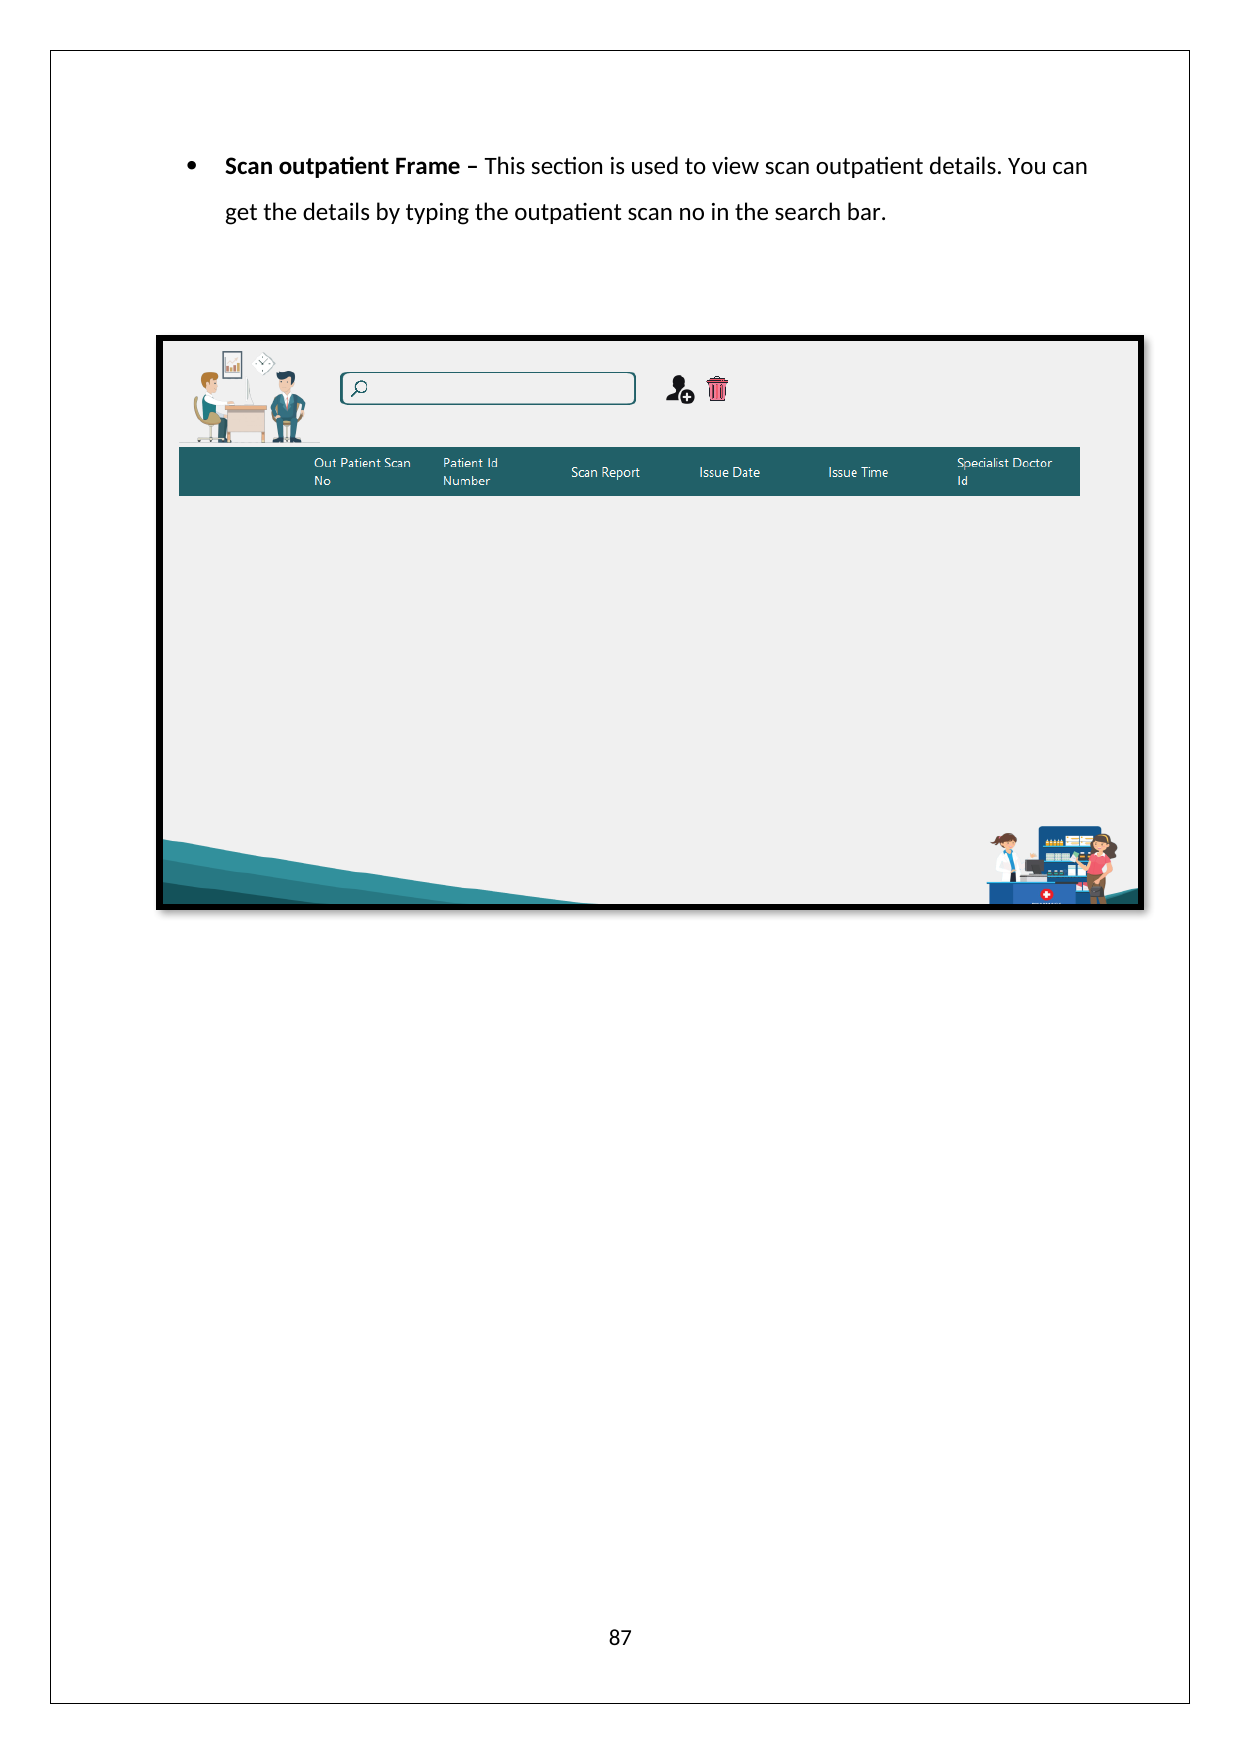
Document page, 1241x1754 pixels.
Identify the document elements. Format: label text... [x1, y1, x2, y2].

list Scan outpatient Frame – This section is used to view scan outpatient details. You can get the details by typing the outpatient scan no in the search bar. [187, 150, 1090, 226]
picture [163, 341, 1138, 904]
